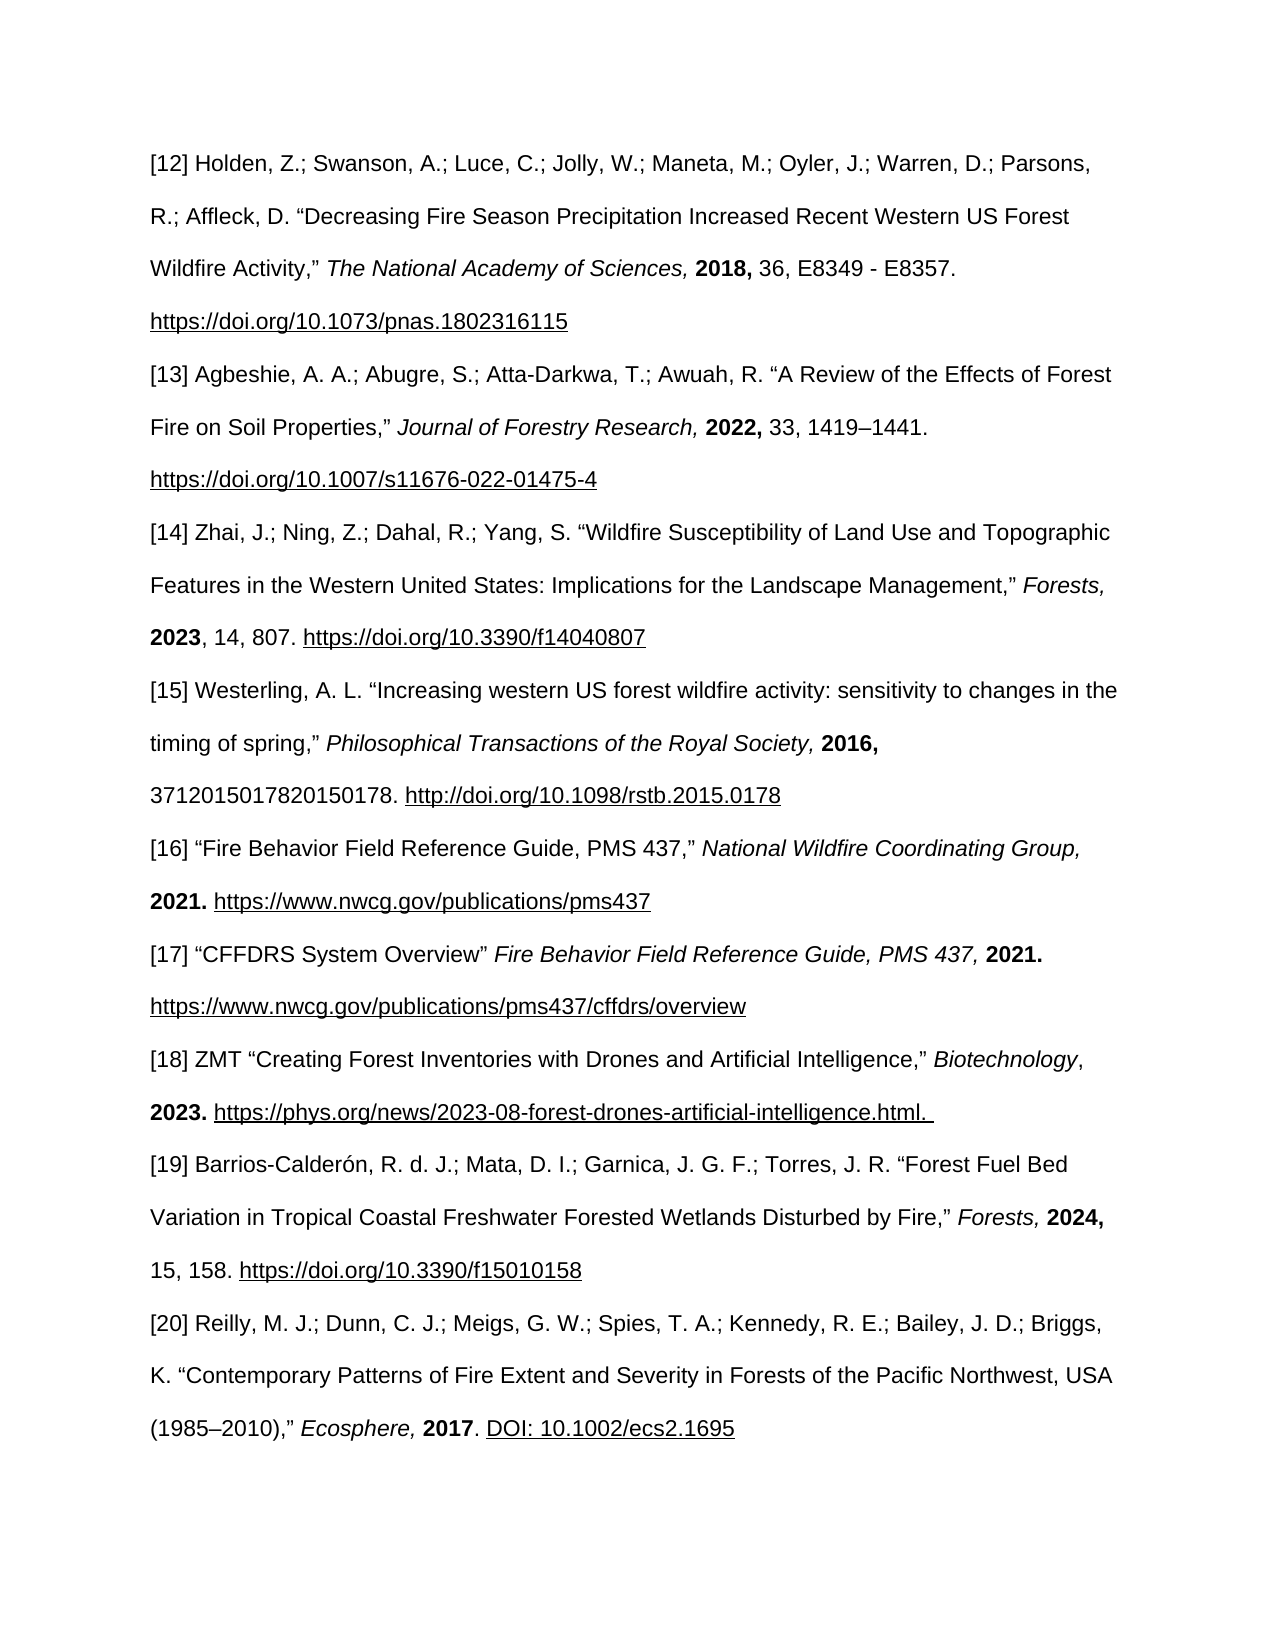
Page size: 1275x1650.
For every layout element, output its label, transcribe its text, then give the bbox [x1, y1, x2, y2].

text [20] Reilly, M. J.; Dunn, C. J.; Meigs, G. W.; Spies, T. A.; Kennedy, R. E.; Bailey, J. D.; Briggs, K. “Contemporary Patterns of Fire Extent and Severity in Forests of the Pacific Northwest, USA (1985–2010),” Ecosphere, 2017. DOI: 10.1002/ecs2.1695 [150, 1309, 1125, 1441]
text [13] Agbeshie, A. A.; Abugre, S.; Atta-Darkwa, T.; Awuah, R. “A Review of the Effects of Forest Fire on Soil Properties,” Journal of Forestry Research, 2022, 33, 1419–1441. https://doi.org/10.1007/s11676-022-01475-4 [150, 361, 1125, 493]
text [19] Barrios-Calderón, R. d. J.; Mata, D. I.; Garnica, J. G. F.; Torres, J. R. “Forest Fuel Bed Variation in Tropical Coastal Freshwater Forested Wetlands Disturbed by Fire,” Forests, 2024, 15, 158. https://doi.org/10.3390/f15010158 [150, 1151, 1125, 1283]
text [17] “CFFDRS System Overview” Fire Behavior Field Reference Guide, PMS 437, 2021. https://www.nwcg.gov/publications/pms437/cffdrs/overview [150, 941, 1125, 1020]
text [14] Zhai, J.; Ning, Z.; Dahal, R.; Yang, S. “Wildfire Susceptibility of Land Use and Topographic Features in the Western United States: Implications for the Landscape Management,” Forests, 2023, 14, 807. https://doi.org/10.3390/f14040807 [150, 519, 1125, 651]
text [12] Holden, Z.; Swanson, A.; Luce, C.; Jolly, W.; Maneta, M.; Oyler, J.; Warren, D.; Parsons, R.; Affleck, D. “Decreasing Fire Season Precipitation Increased Recent Western US Forest Wildfire Activity,” The National Academy of Sciences, 2018, 36, E8349 - E8357. https://doi.org/10.1073/pnas.1802316115 [150, 150, 1125, 334]
text [16] “Fire Behavior Field Reference Guide, PMS 437,” National Wildfire Coordinating Group, 2021. https://www.nwcg.gov/publications/pms437 [150, 835, 1125, 914]
text [18] ZMT “Creating Forest Inventories with Drones and Artificial Intelligence,” Biotechnology, 2023. https://phys.org/news/2023-08-forest-drones-artificial-intelligence.html. [150, 1046, 1125, 1125]
text [15] Westerling, A. L. “Increasing western US forest wildfire activity: sensitivity to changes in the timing of spring,” Philosophical Transactions of the Royal Society, 2016, 3712015017820150178. http://doi.org/10.1098/rstb.2015.0178 [150, 677, 1125, 809]
